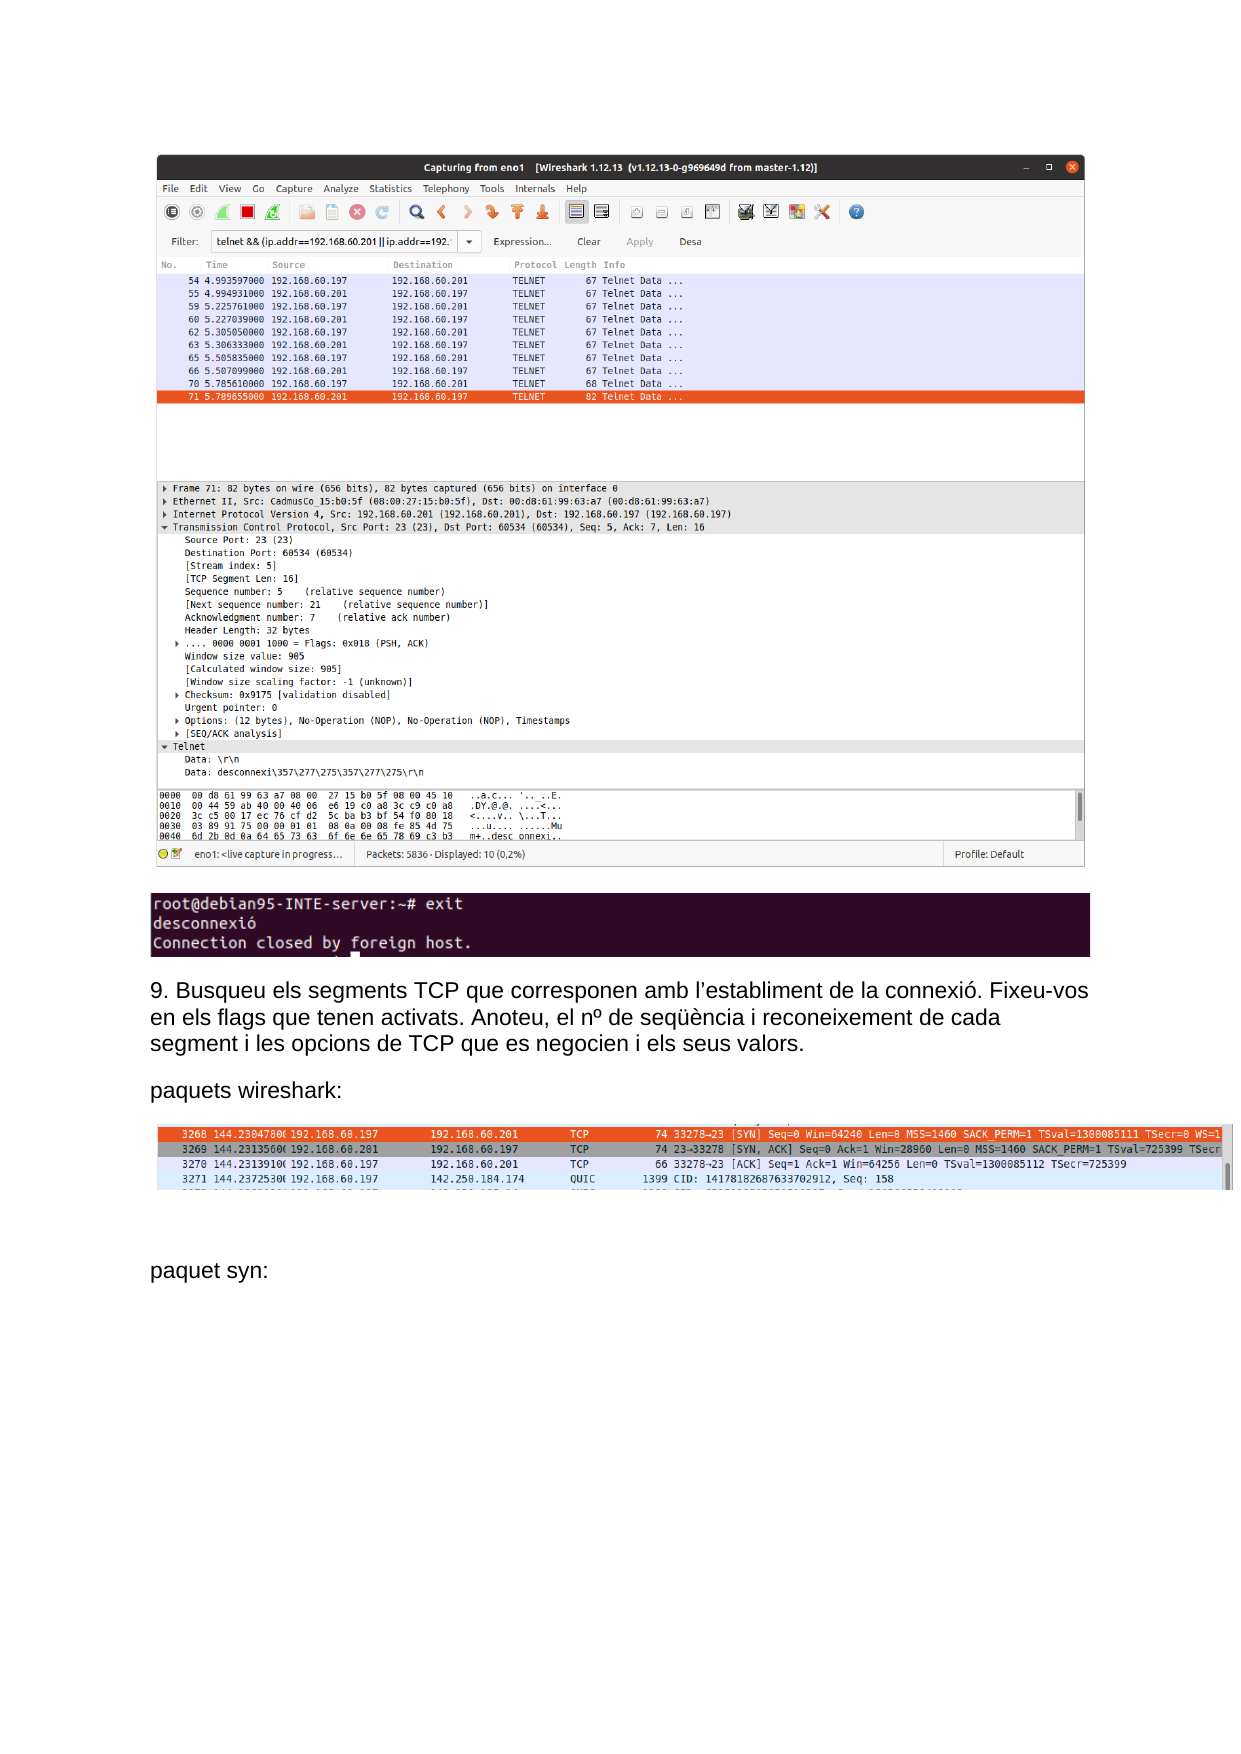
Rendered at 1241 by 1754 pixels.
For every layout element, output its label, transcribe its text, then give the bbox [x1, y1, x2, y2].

picture [150, 1124, 1240, 1190]
text paquet syn: [150, 1257, 1090, 1284]
picture [150, 150, 1091, 873]
picture [150, 893, 1091, 957]
text 9. Busqueu els segments TCP que corresponen amb l’establiment de la connexió. Fixeu-vos en els flags que tenen activats. Anoteu, el nº de seqüència i reconeixement de cada segment i les opcions de TCP que es negocien i els seus valors. [150, 977, 1090, 1056]
text paquets wireshark: [150, 1077, 1090, 1103]
